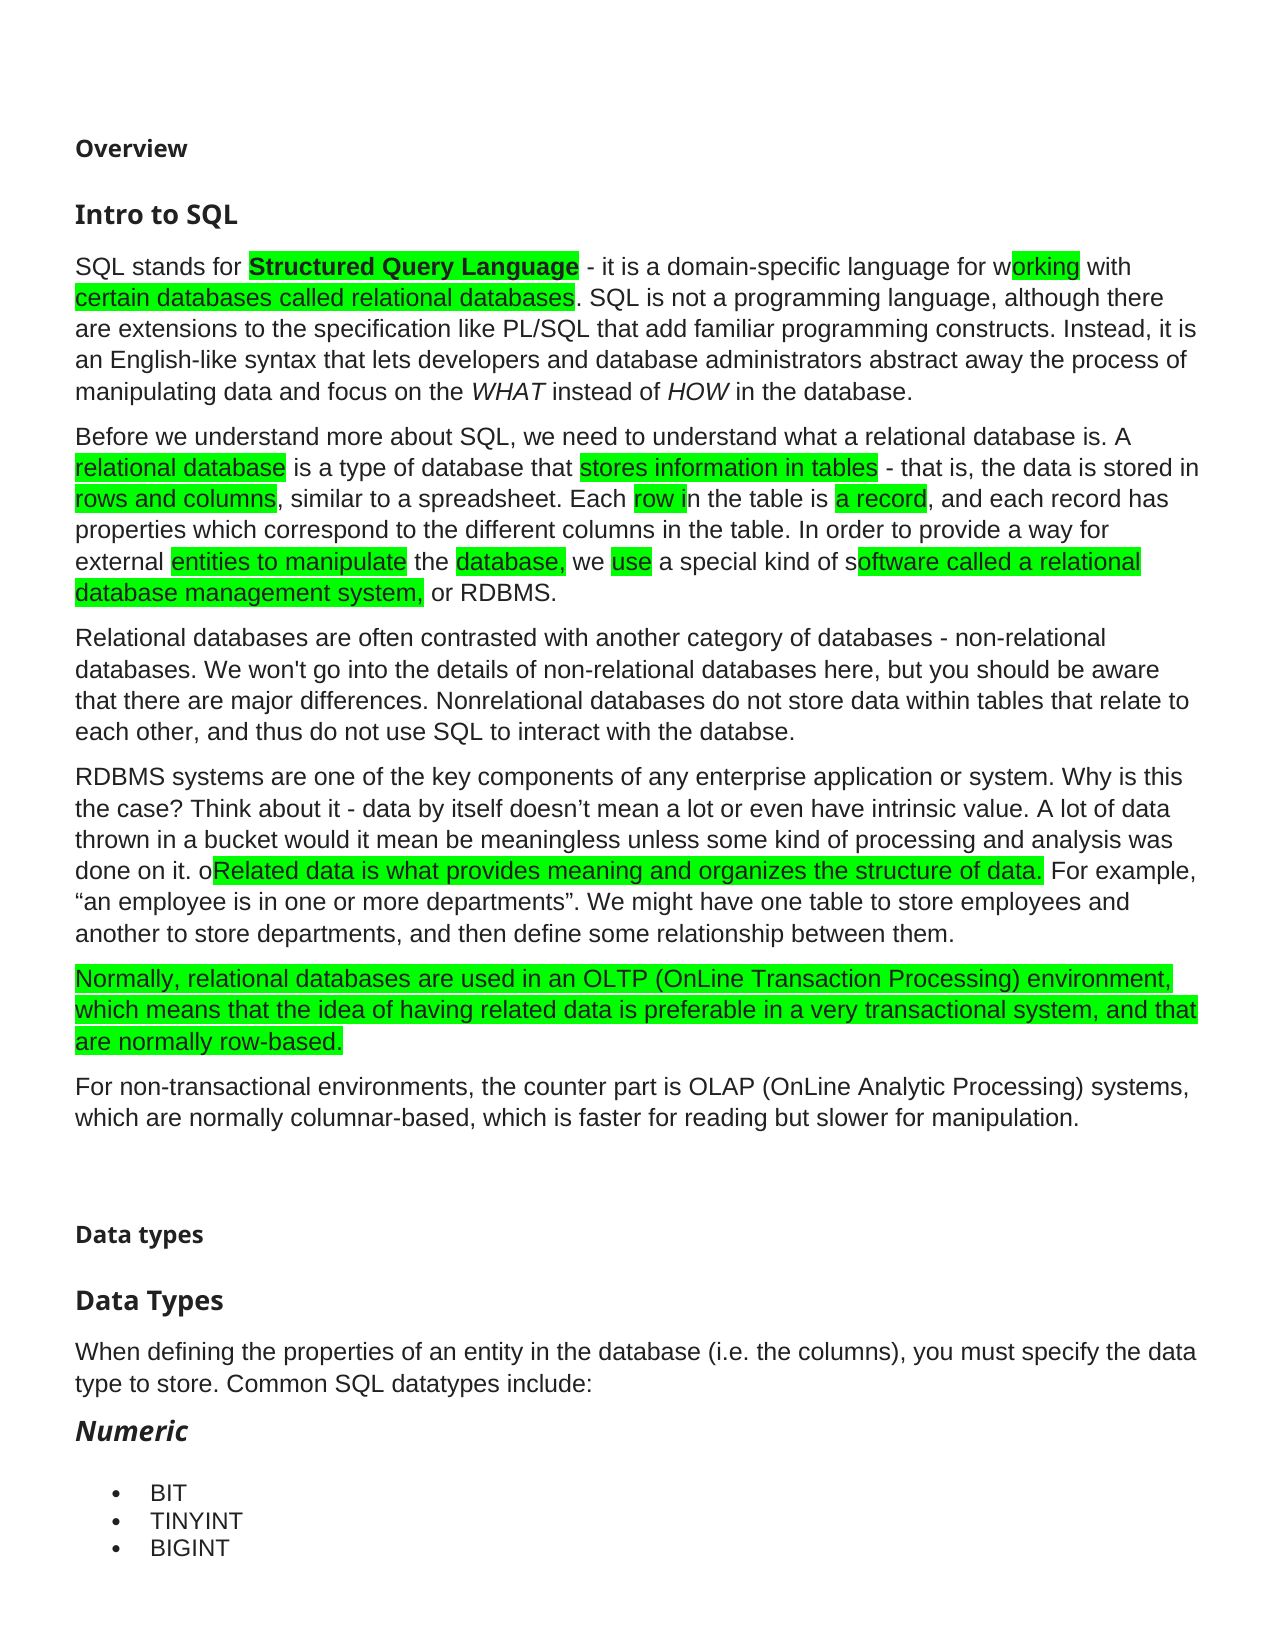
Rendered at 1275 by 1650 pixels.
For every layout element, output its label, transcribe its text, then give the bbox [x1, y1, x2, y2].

text Before we understand more about SQL, we need to understand what a relational database is. A relational database is a type of database that stores information in tables - that is, the data is stored in rows and columns, similar to a spreadsheet. Each row in the table is a record, and each record has properties which correspond to the different columns in the table. In order to provide a way for external entities to manipulate the database, we use a special kind of software called a relational database management system, or RDBMS. [75, 419, 1200, 607]
text Overview [75, 132, 1200, 164]
text Normally, relational databases are used in an OLTP (OnLine Transaction Processing) environment, which means that the idea of having related data is preferable in a very transactional system, and that are normally row-based. [75, 961, 1200, 1055]
text Relational databases are often contrasted with another category of databases - non-relational databases. We won't go into the details of non-relational databases here, but you should be aware that there are major differences. Nonrelational databases do not store data within tables that relate to each other, and thus do not use SQL to interact with the databse. [75, 621, 1200, 746]
subtitle Intro to SQL [75, 195, 1200, 232]
text When defining the properties of an entity in the database (i.e. the columns), you must specify the data type to store. Common SQL datatypes include: [75, 1335, 1200, 1397]
list BIT [112, 1479, 1200, 1507]
text RDBMS systems are one of the key components of any enterprise application or system. Why is this the case? Think about it - data by itself doesn’t mean a lot or even have intrinsic value. A lot of data thrown in a bucket would it mean be meaningless unless some kind of processing and analysis was done on it. oRelated data is what provides meaning and organizes the structure of data. For example, “an employee is in one or more departments”. We might have one table to store employees and another to store departments, and then define some relationship between them. [75, 760, 1200, 947]
text SQL stands for Structured Query Language - it is a domain-specific language for working with certain databases called relational databases. SQL is not a programming language, although there are extensions to the specification like PL/SQL that add familiar programming constructs. Instead, it is an English-like syntax that lets developers and database administrators abstract away the process of manipulating data and focus on the WHAT instead of HOW in the database. [75, 249, 1200, 405]
subtitle Numeric [75, 1411, 1200, 1450]
text Data types [75, 1218, 1200, 1250]
subtitle Data Types [75, 1281, 1200, 1318]
list BIGINT [112, 1534, 1200, 1562]
text For non-transactional environments, the counter part is OLAP (OnLine Analytic Processing) systems, which are normally columnar-based, which is faster for reading but slower for manipulation. [75, 1069, 1200, 1132]
list TINYINT [112, 1507, 1200, 1534]
